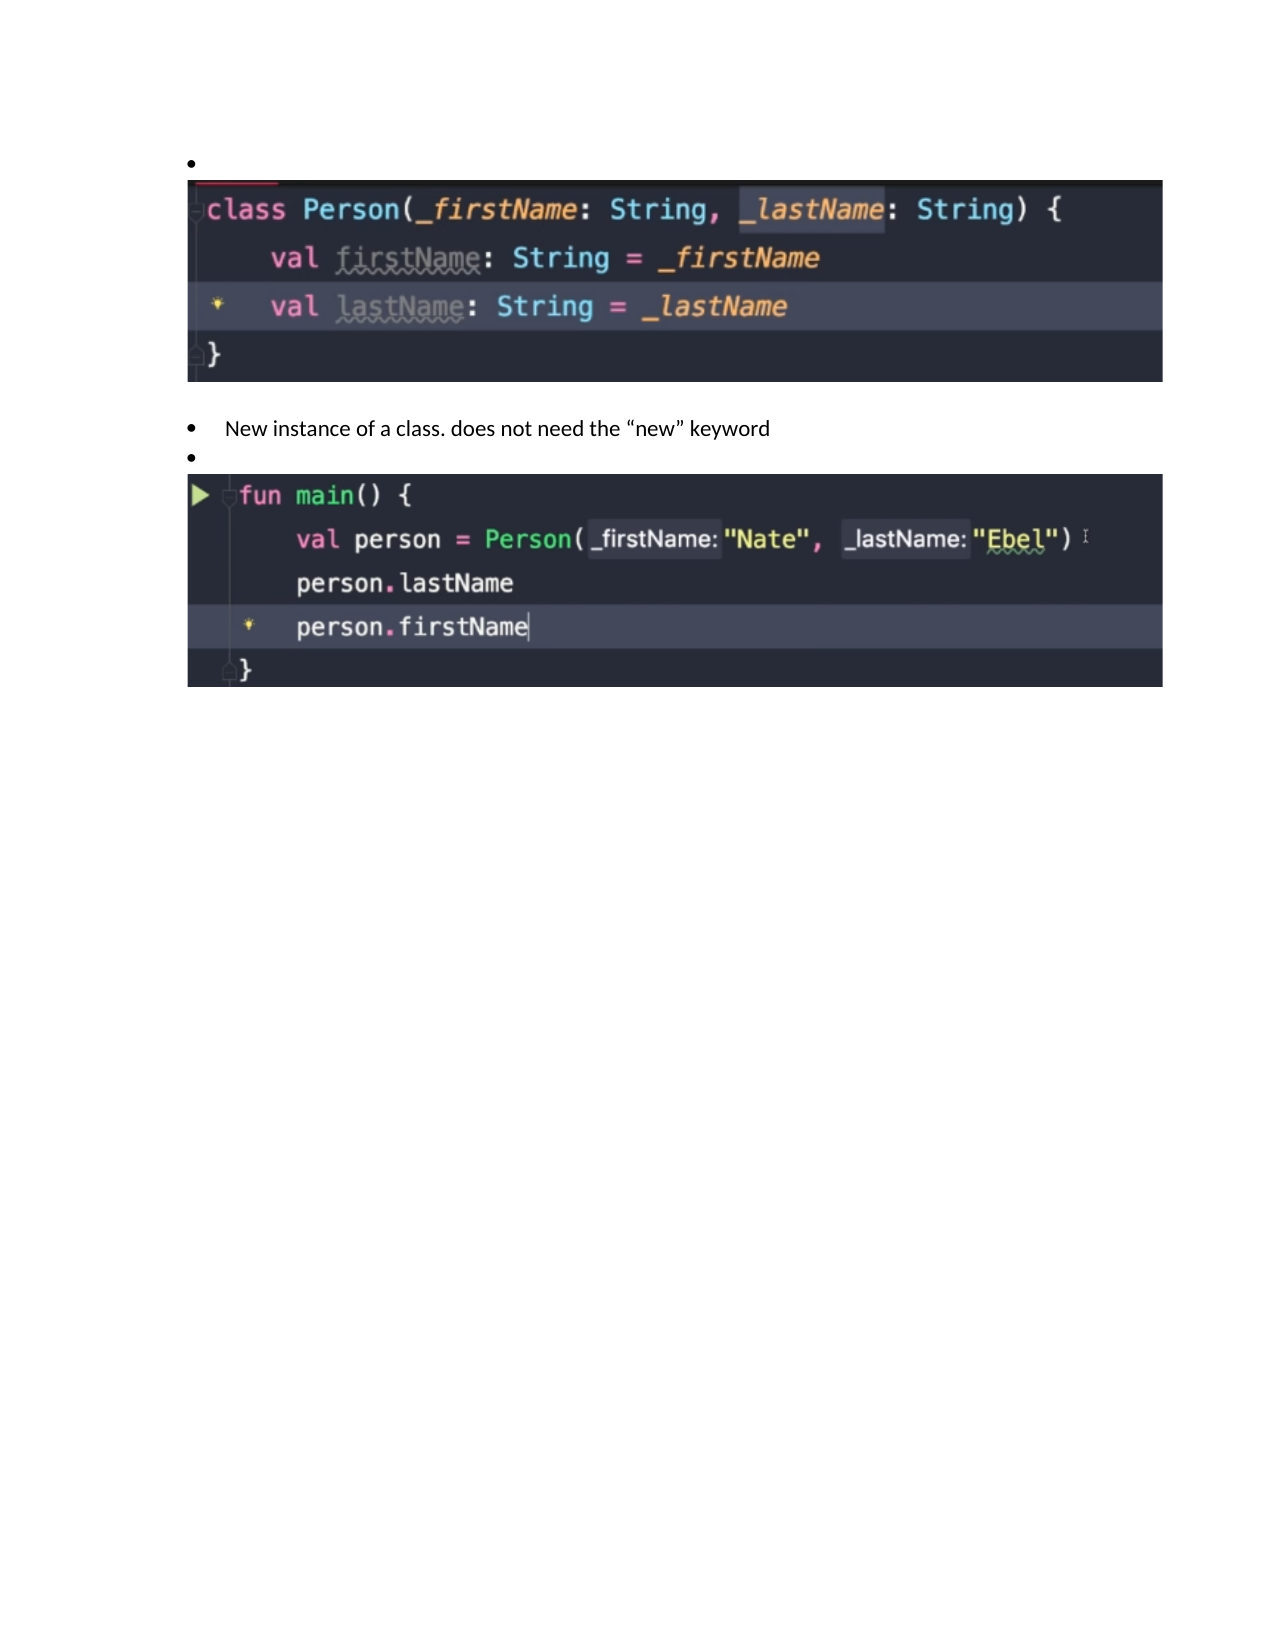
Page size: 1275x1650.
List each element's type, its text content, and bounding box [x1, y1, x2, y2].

picture [187, 180, 1163, 382]
list New instance of a class. does not need the “new” keyword [187, 414, 1125, 442]
picture [187, 474, 1163, 687]
